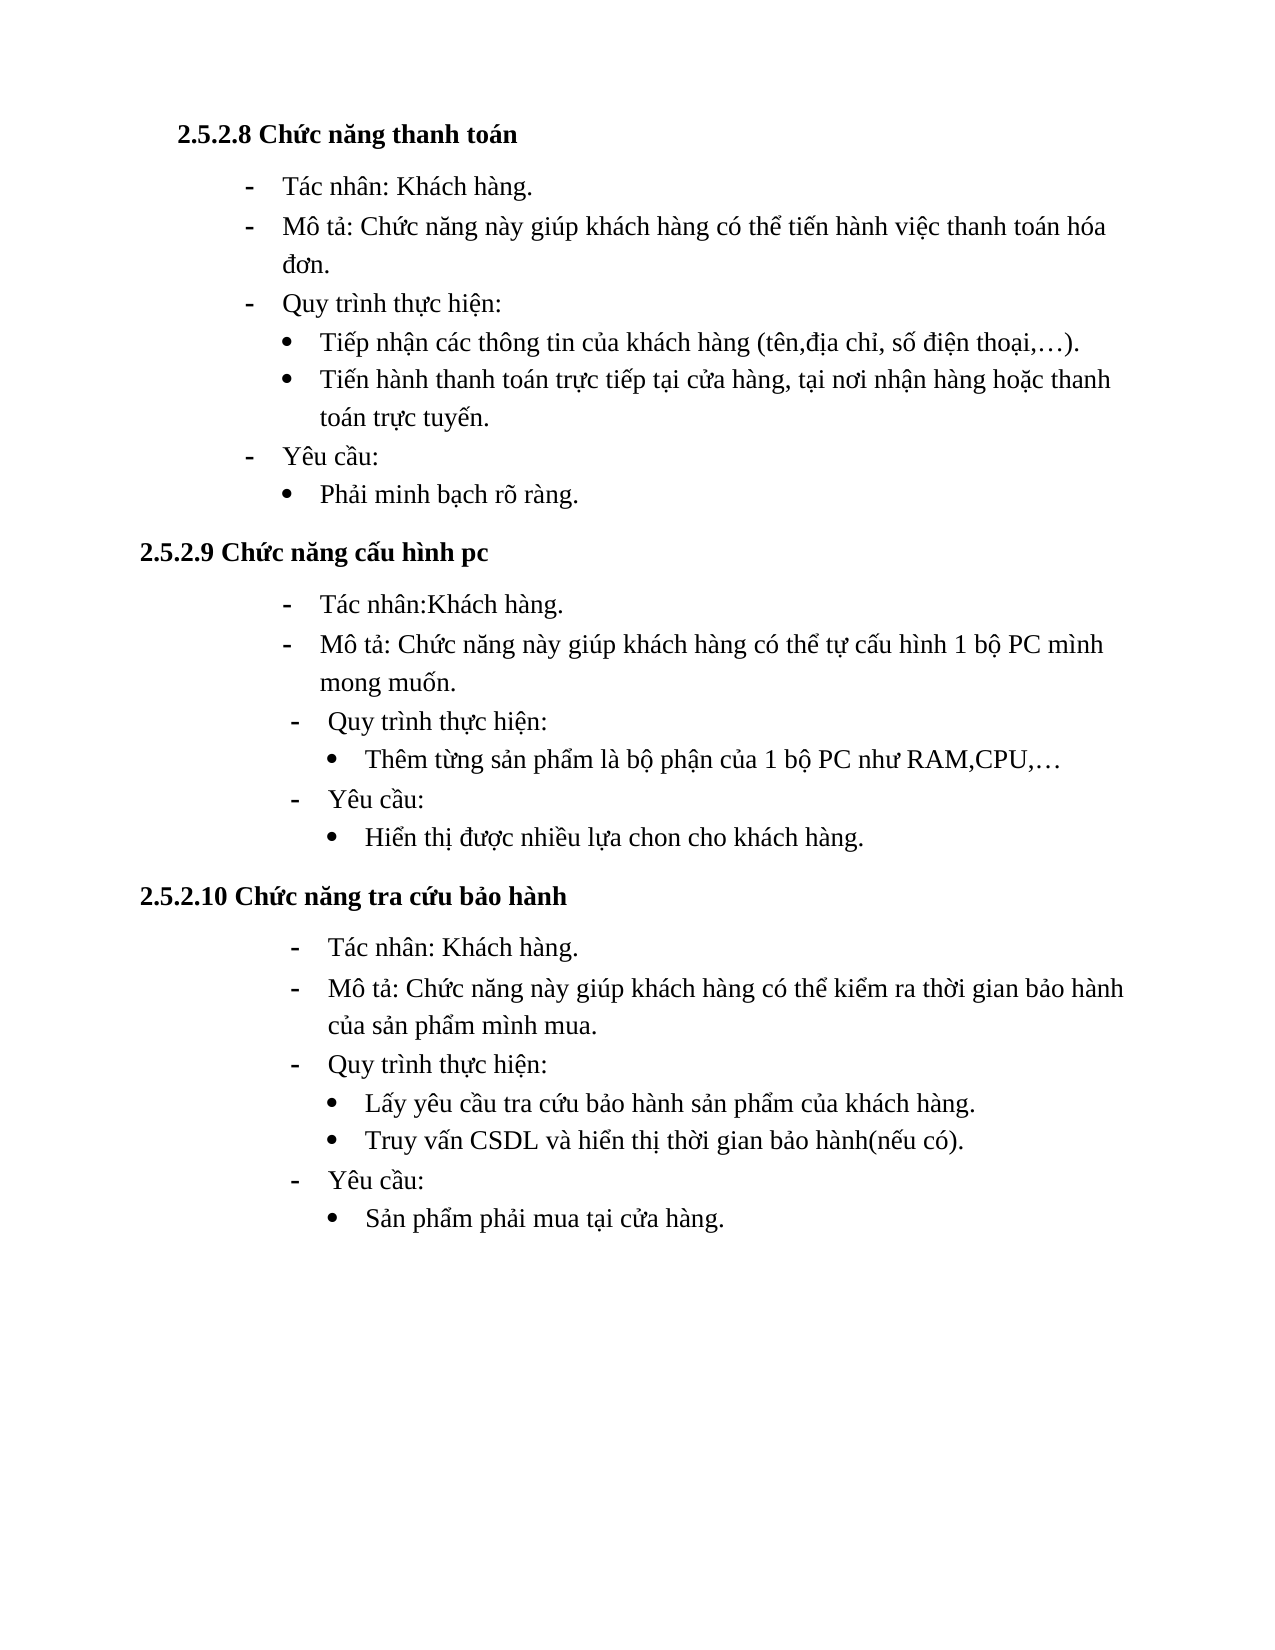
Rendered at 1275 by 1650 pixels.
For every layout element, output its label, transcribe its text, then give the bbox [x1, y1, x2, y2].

list Mô tả: Chức năng này giúp khách hàng có thể tiến hành việc thanh toán hóa đơn. [244, 208, 1156, 279]
list Tiếp nhận các thông tin của khách hàng (tên,địa chỉ, số điện thoại,…). [282, 326, 1156, 357]
list Mô tả: Chức năng này giúp khách hàng có thể kiểm ra thời gian bảo hành của sản phẩm mình mua. [290, 970, 1156, 1041]
subtitle Chức năng thanh toán [177, 118, 1156, 150]
subtitle Chức năng cấu hình pc [139, 536, 1156, 568]
subtitle Chức năng tra cứu bảo hành [139, 880, 1156, 911]
list Yêu cầu: [290, 1162, 1156, 1195]
list Hiển thị được nhiều lựa chon cho khách hàng. [327, 821, 1156, 853]
list Yêu cầu: [290, 781, 1156, 815]
list Truy vấn CSDL và hiển thị thời gian bảo hành(nếu có). [327, 1124, 1156, 1156]
list Yêu cầu: [244, 438, 1156, 471]
list Mô tả: Chức năng này giúp khách hàng có thể tự cấu hình 1 bộ PC mình mong muốn. [282, 626, 1156, 697]
list Phải minh bạch rõ ràng. [282, 478, 1156, 509]
list Quy trình thực hiện: [244, 286, 1156, 319]
list Tiến hành thanh toán trực tiếp tại cửa hàng, tại nơi nhận hàng hoặc thanh toán trực tuyến. [282, 363, 1156, 432]
list Tác nhân: Khách hàng. [290, 929, 1156, 963]
list Tác nhân:Khách hàng. [282, 586, 1156, 620]
list Quy trình thực hiện: [290, 703, 1156, 737]
list Tác nhân: Khách hàng. [244, 168, 1156, 202]
list Sản phẩm phải mua tại cửa hàng. [328, 1202, 1156, 1233]
list Quy trình thực hiện: [290, 1047, 1156, 1080]
list Lấy yêu cầu tra cứu bảo hành sản phẩm của khách hàng. [327, 1087, 1156, 1118]
list Thêm từng sản phẩm là bộ phận của 1 bộ PC như RAM,CPU,… [327, 744, 1156, 775]
